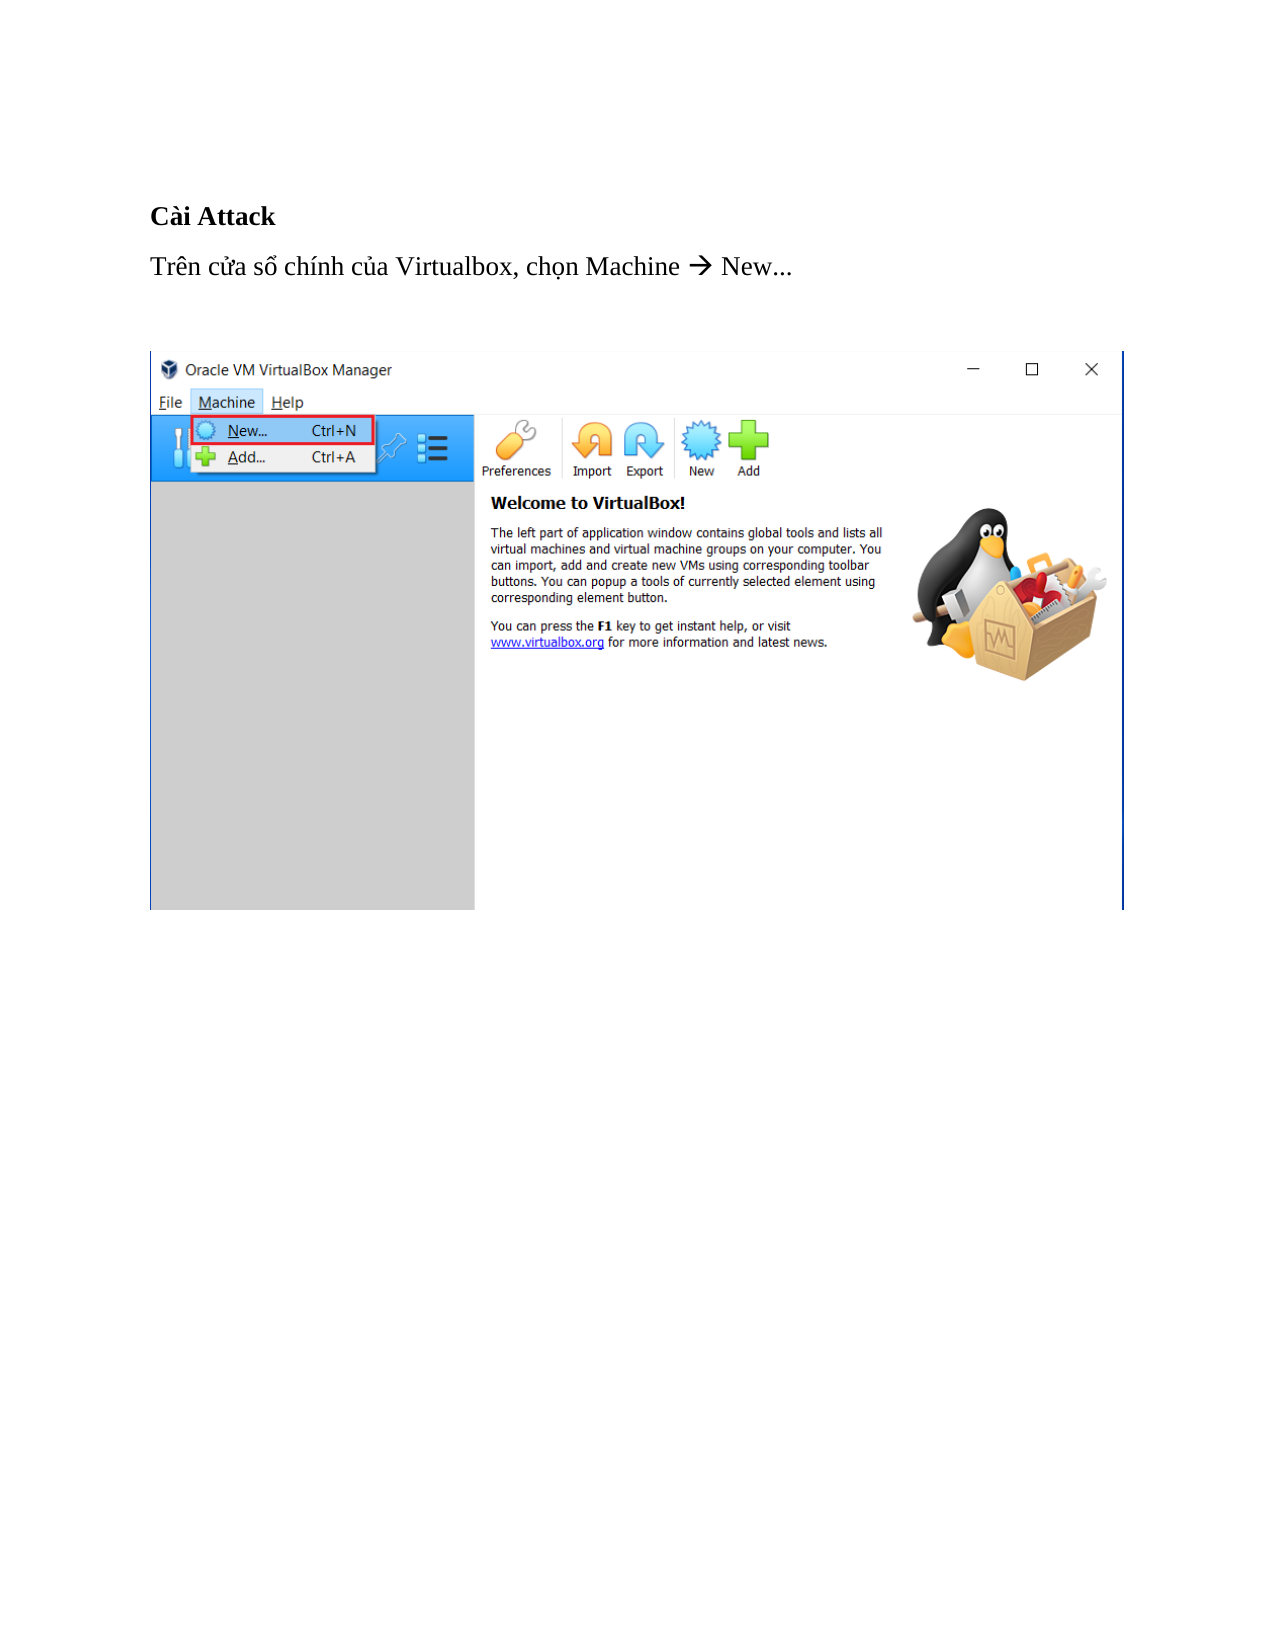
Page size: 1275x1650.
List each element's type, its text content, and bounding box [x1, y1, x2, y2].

picture [150, 351, 1124, 910]
text Trên cửa sổ chính của Virtualbox, chọn Machine New... [150, 250, 1125, 282]
text Cài Attack [150, 200, 1125, 231]
